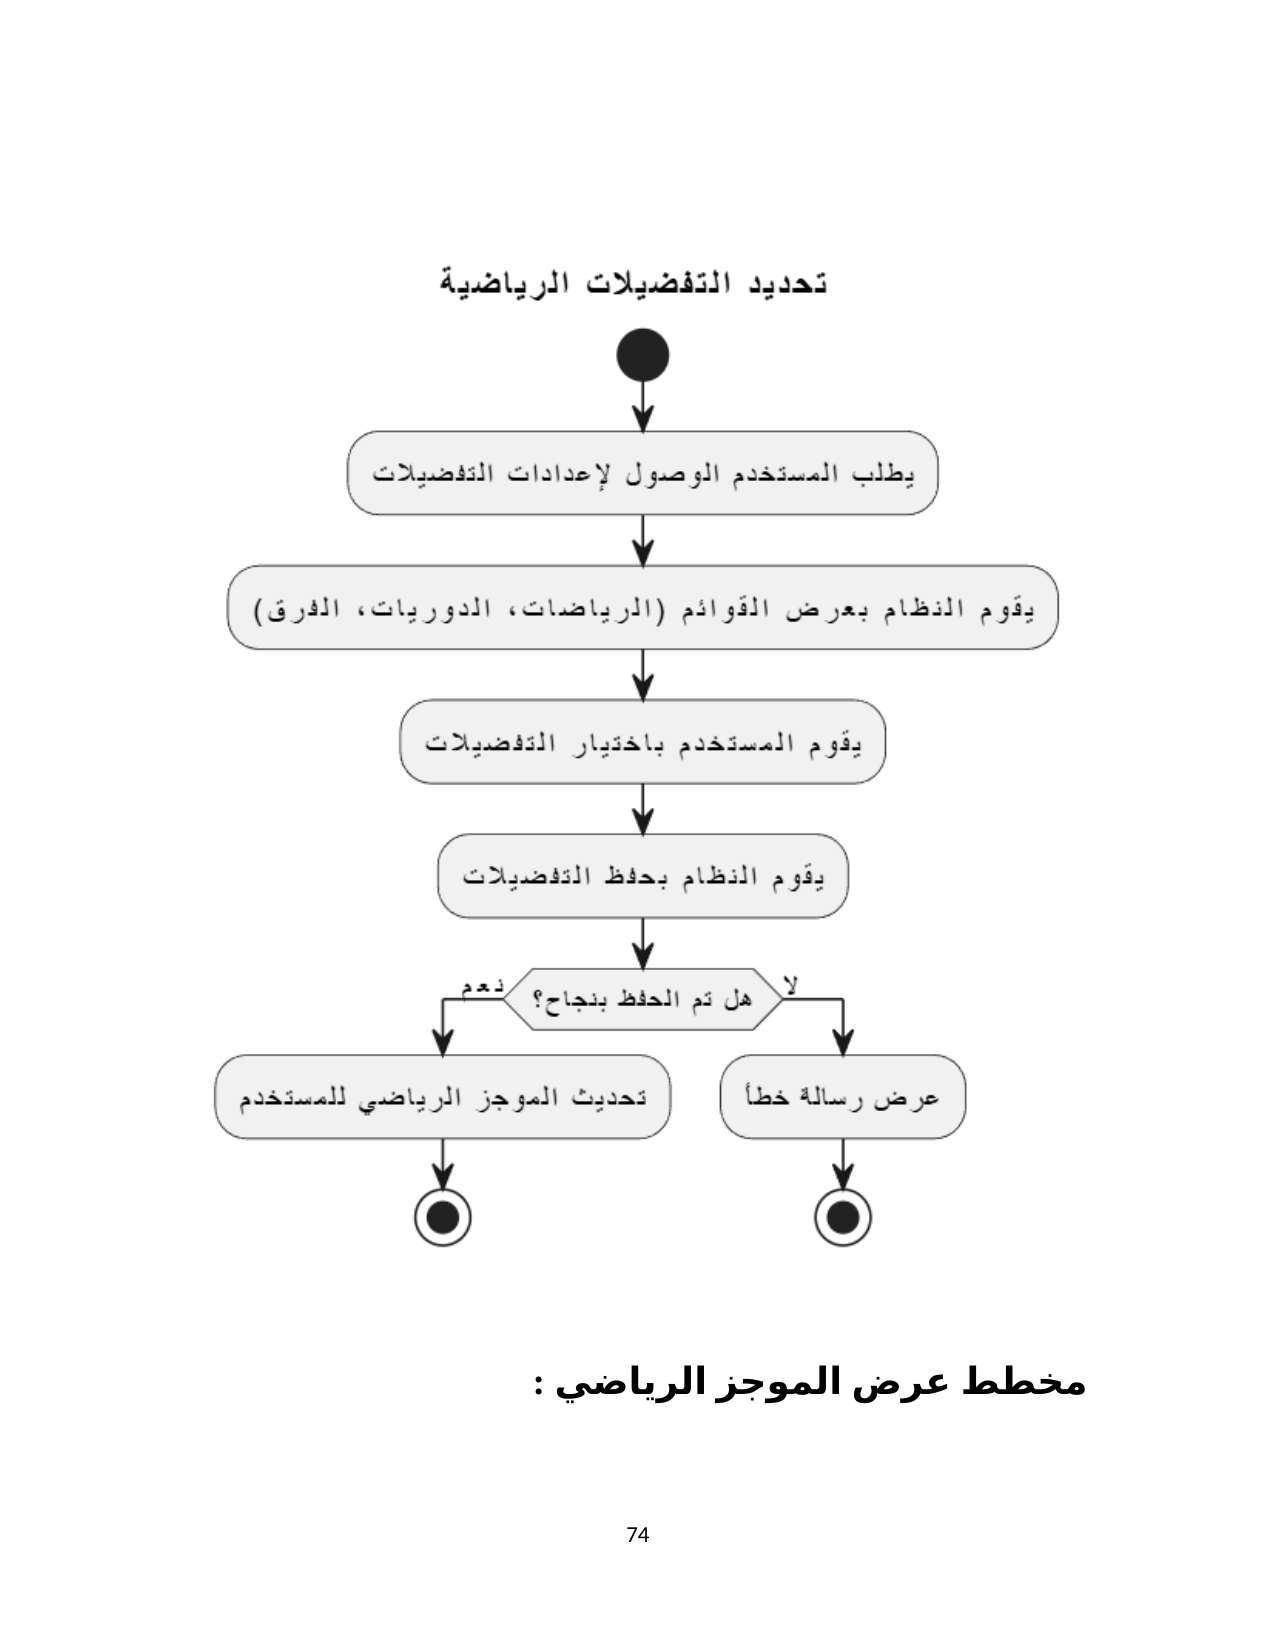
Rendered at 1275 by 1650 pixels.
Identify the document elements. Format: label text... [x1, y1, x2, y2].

picture [188, 213, 1087, 1274]
text مخطط عرض الموجز الرياضي : [187, 1359, 1087, 1403]
